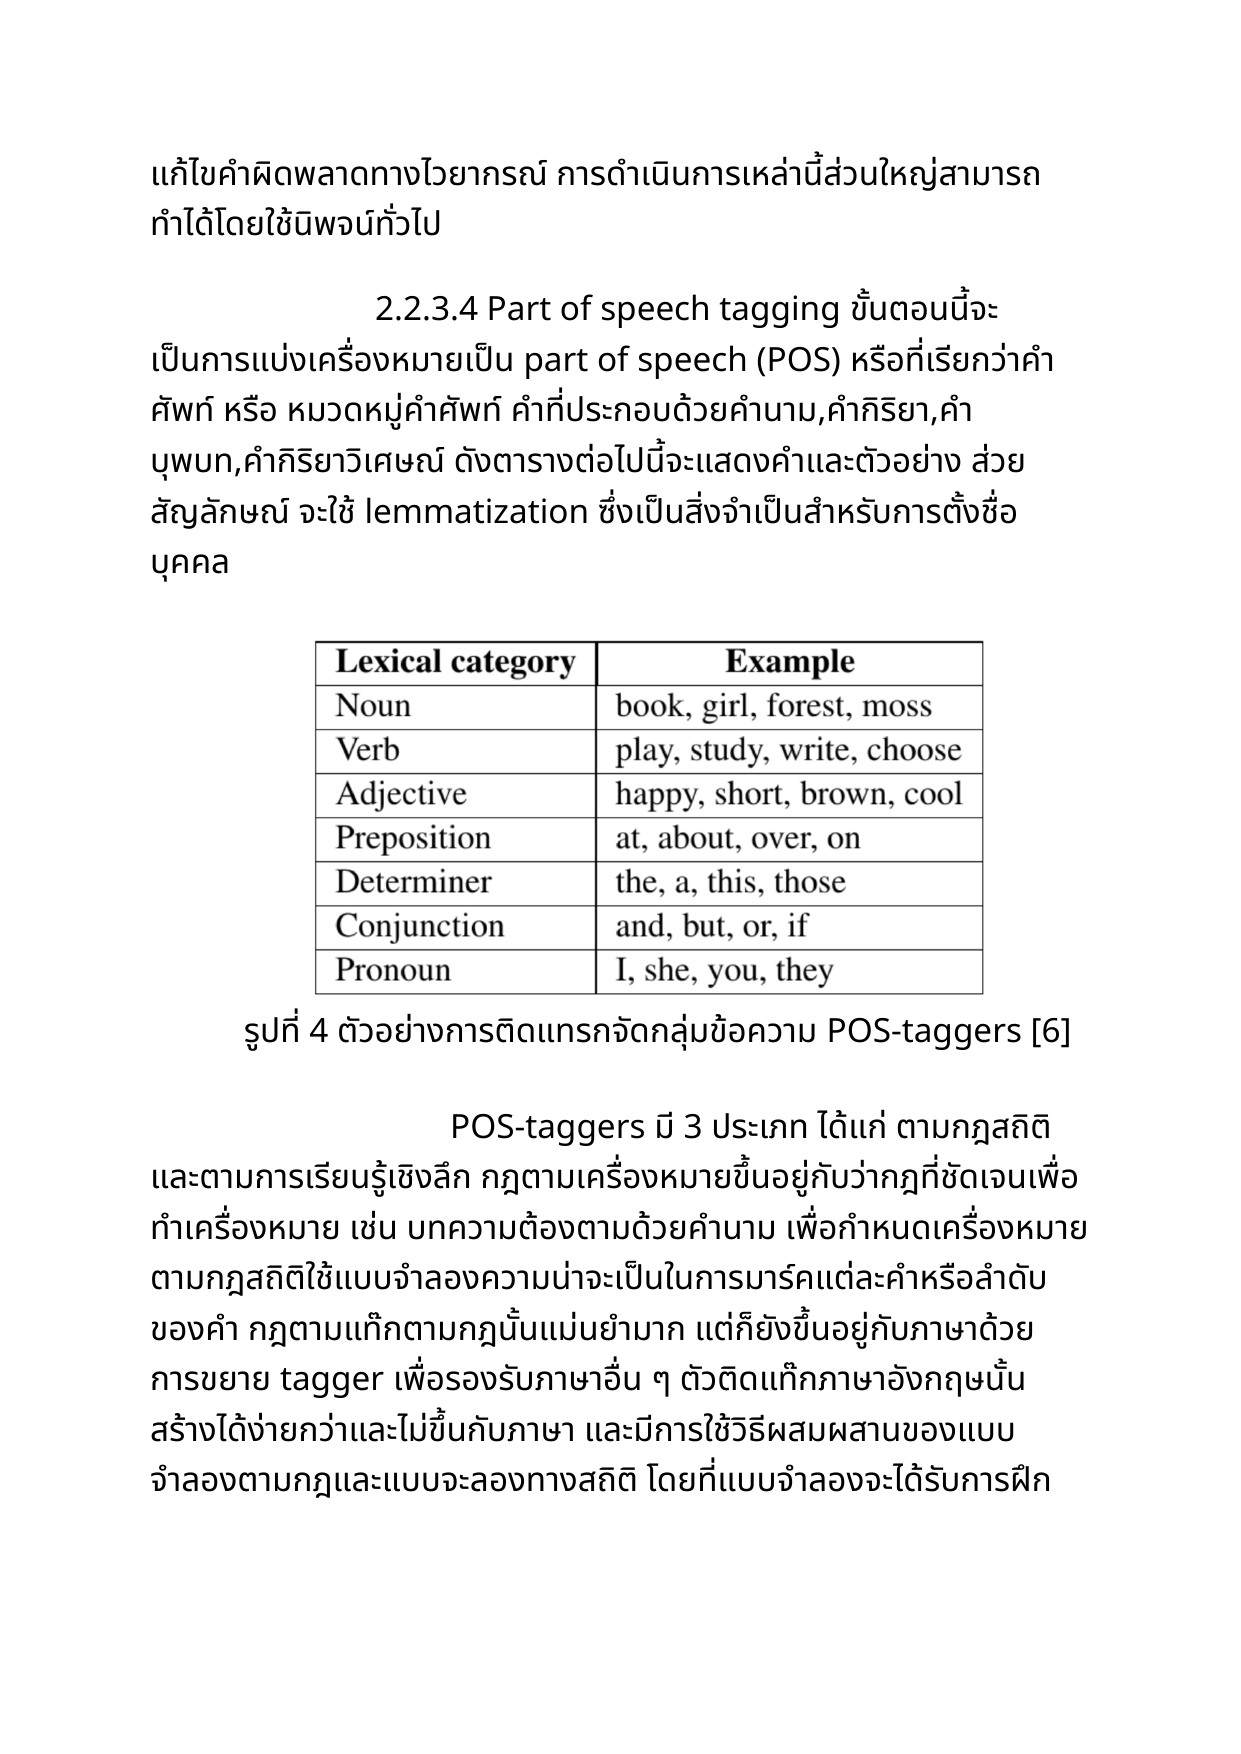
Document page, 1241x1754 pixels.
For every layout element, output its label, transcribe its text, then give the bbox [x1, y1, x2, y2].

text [150, 150, 1090, 251]
text รูปที่ 4 ตัวอย่างการติดแทรกจัดกลุ่มข้อความ POS-taggers [6] [150, 1007, 1090, 1057]
picture [303, 633, 1012, 1007]
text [150, 1103, 1090, 1506]
text 2.2.3.4 Part of speech tagging ขั้นตอนนี้จะเป็นการแบ่งเครื่องหมายเป็น part of speech (POS) หรือที่เรียกว่าคำศัพท์ หรือ หมวดหมู่คำศัพท์ คำที่ประกอบด้วยคำนาม,คำกิริยา,คำบุพบท,คำกิริยาวิเศษณ์ ดังตารางต่อไปนี้จะแสดงคำและตัวอย่าง ส่วยสัญลักษณ์ จะใช้ lemmatization ซึ่งเป็นสิ่งจำเป็นสำหรับการตั้งชื่อ บุคคล [150, 285, 1090, 588]
